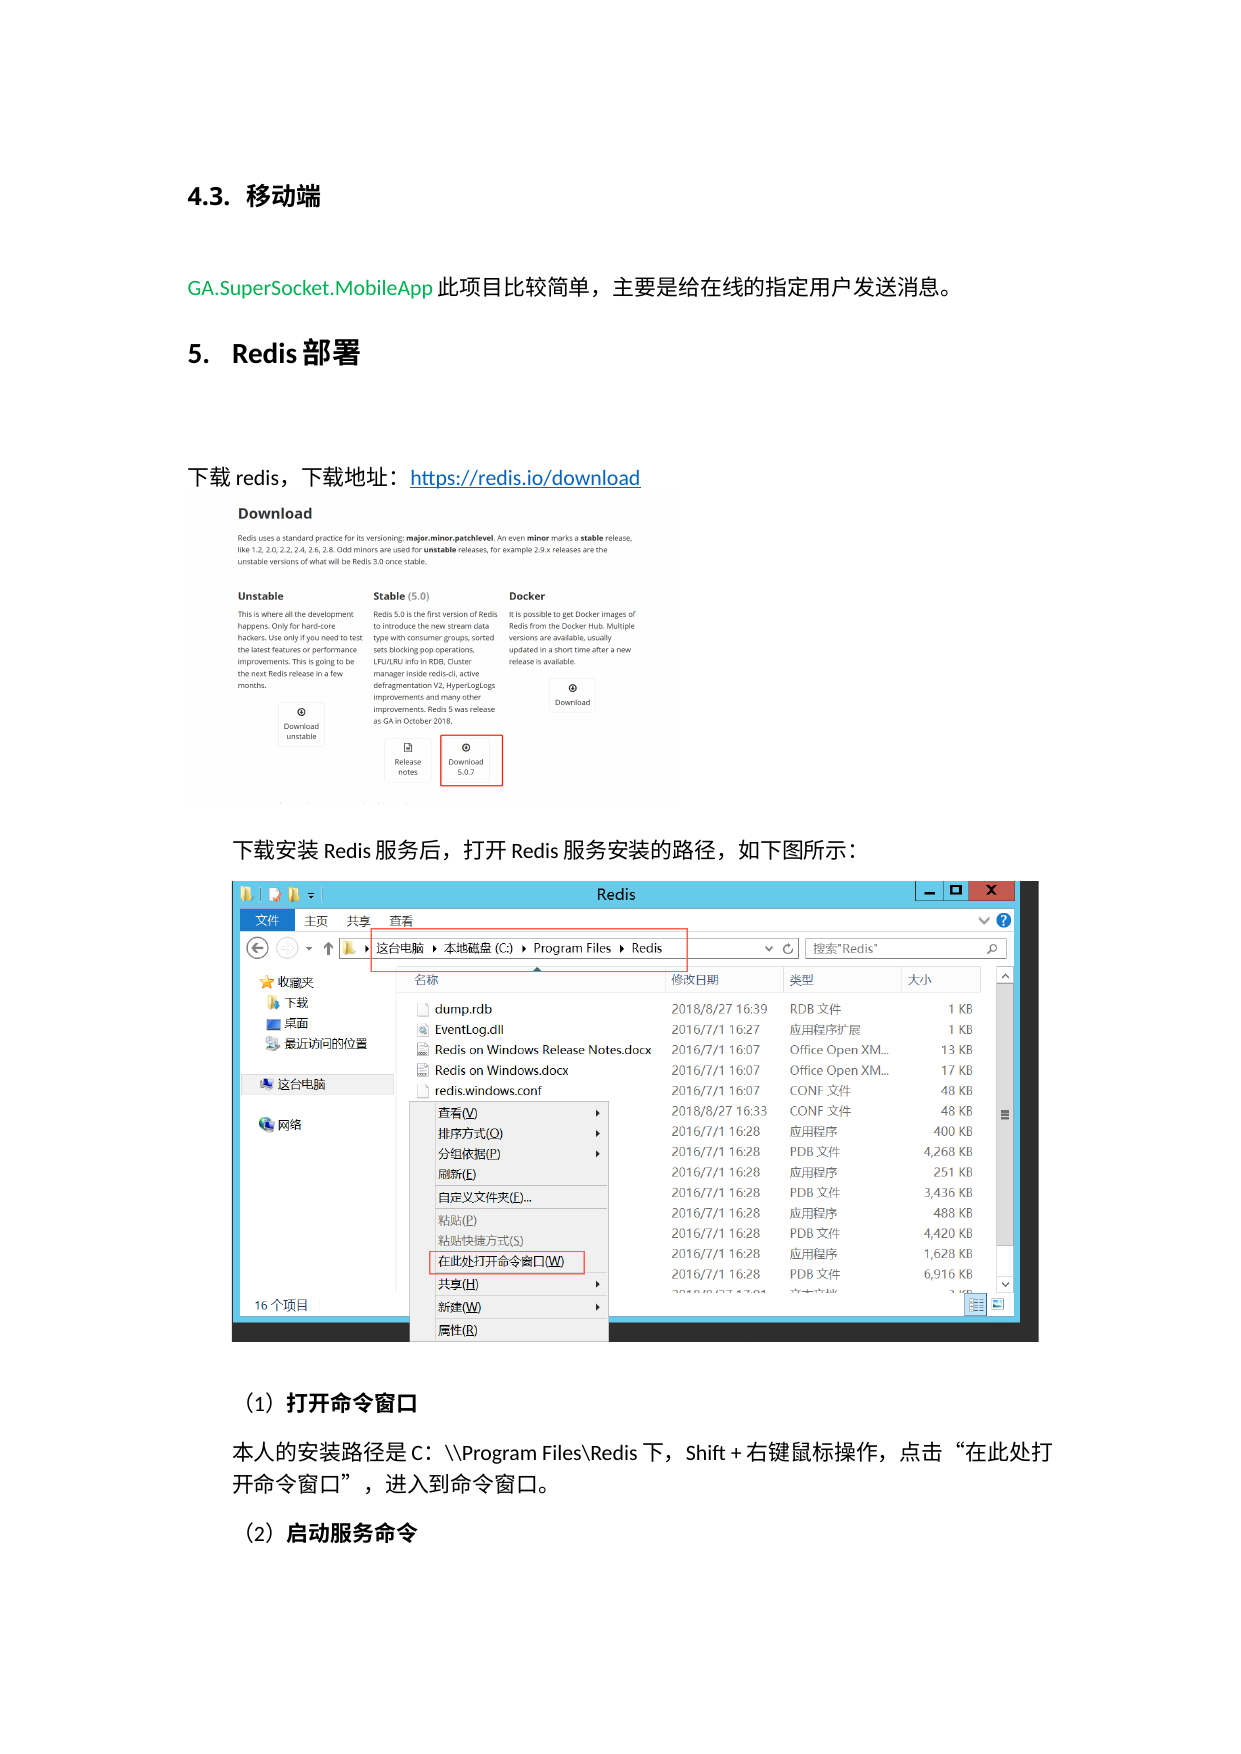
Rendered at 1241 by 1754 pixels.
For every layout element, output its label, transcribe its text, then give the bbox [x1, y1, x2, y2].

picture [231, 881, 1039, 1342]
subtitle Redis部署 [187, 318, 1053, 383]
subtitle 移动端 [187, 162, 1053, 227]
list （2）启动服务命令 [232, 1516, 1053, 1548]
picture [187, 491, 680, 804]
list 本人的安装路径是C：\\Program Files\Redis下，Shift + 右键鼠标操作，点击“在此处打开命令窗口”，进入到命令窗口。 [232, 1434, 1053, 1499]
text 下载redis，下载地址：https://redis.io/download [187, 459, 1053, 492]
list （1）打开命令窗口 [232, 1386, 1053, 1418]
text GA.SuperSocket.MobileApp此项目比较简单，主要是给在线的指定用户发送消息。 [187, 270, 1053, 302]
list 下载安装Redis服务后，打开Redis服务安装的路径，如下图所示： [232, 833, 1053, 866]
